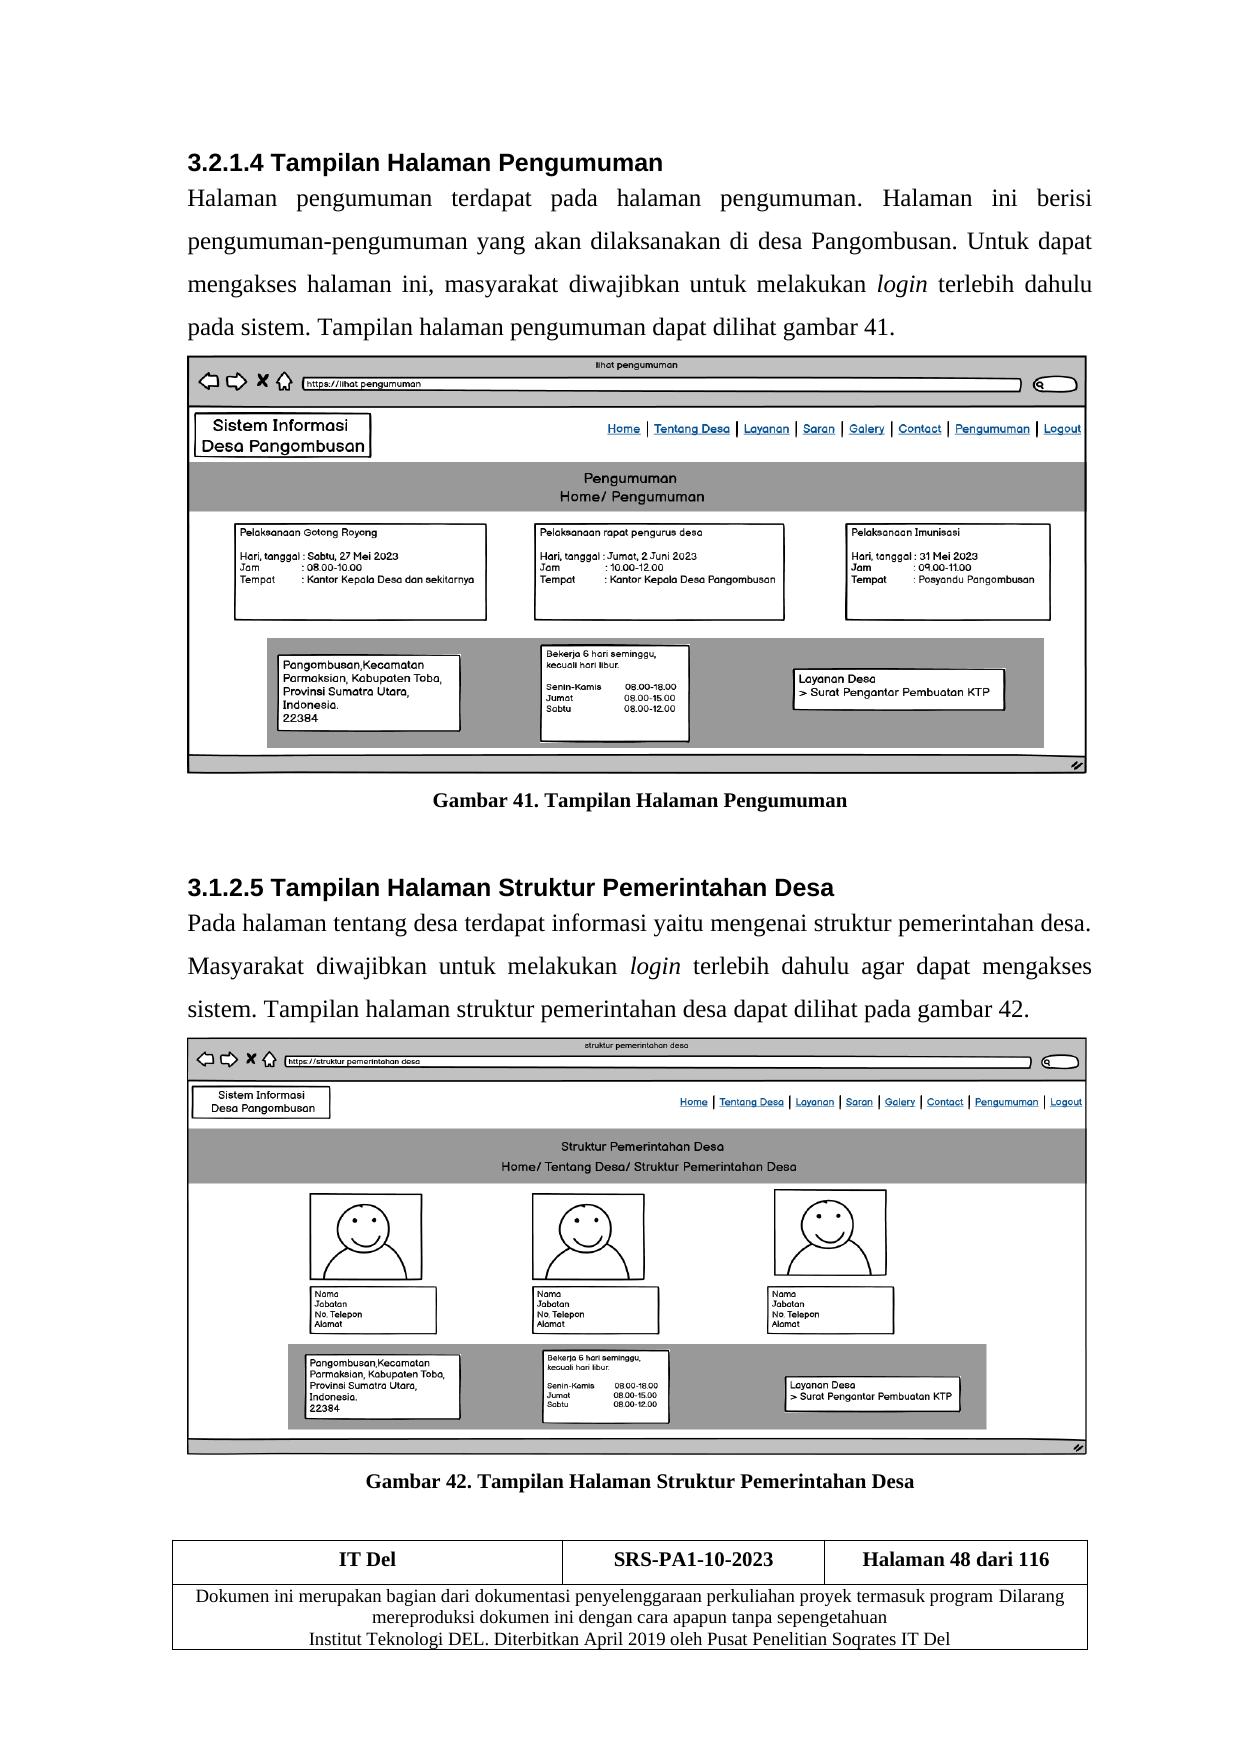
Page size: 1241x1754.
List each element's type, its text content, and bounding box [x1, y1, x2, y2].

text Halaman pengumuman terdapat pada halaman pengumuman. Halaman ini berisi pengumuman-pengumuman yang akan dilaksanakan di desa Pangombusan. Untuk dapat mengakses halaman ini, masyarakat diwajibkan untuk melakukan login terlebih dahulu pada sistem. Tampilan halaman pengumuman dapat dilihat gambar 41. [187, 183, 1092, 341]
subtitle 3.2.1.4 Tampilan Halaman Pengumuman [187, 148, 1092, 176]
text Gambar 41. Tampilan Halaman Pengumuman [187, 788, 1092, 812]
text Pada halaman tentang desa terdapat informasi yaitu mengenai struktur pemerintahan desa. Masyarakat diwajibkan untuk melakukan login terlebih dahulu agar dapat mengakses sistem. Tampilan halaman struktur pemerintahan desa dapat dilihat pada gambar 42. [187, 908, 1092, 1023]
picture [187, 355, 1087, 774]
subtitle 3.1.2.5 Tampilan Halaman Struktur Pemerintahan Desa [187, 873, 1092, 902]
picture [187, 1037, 1087, 1455]
text Gambar 42. Tampilan Halaman Struktur Pemerintahan Desa [187, 1469, 1092, 1493]
